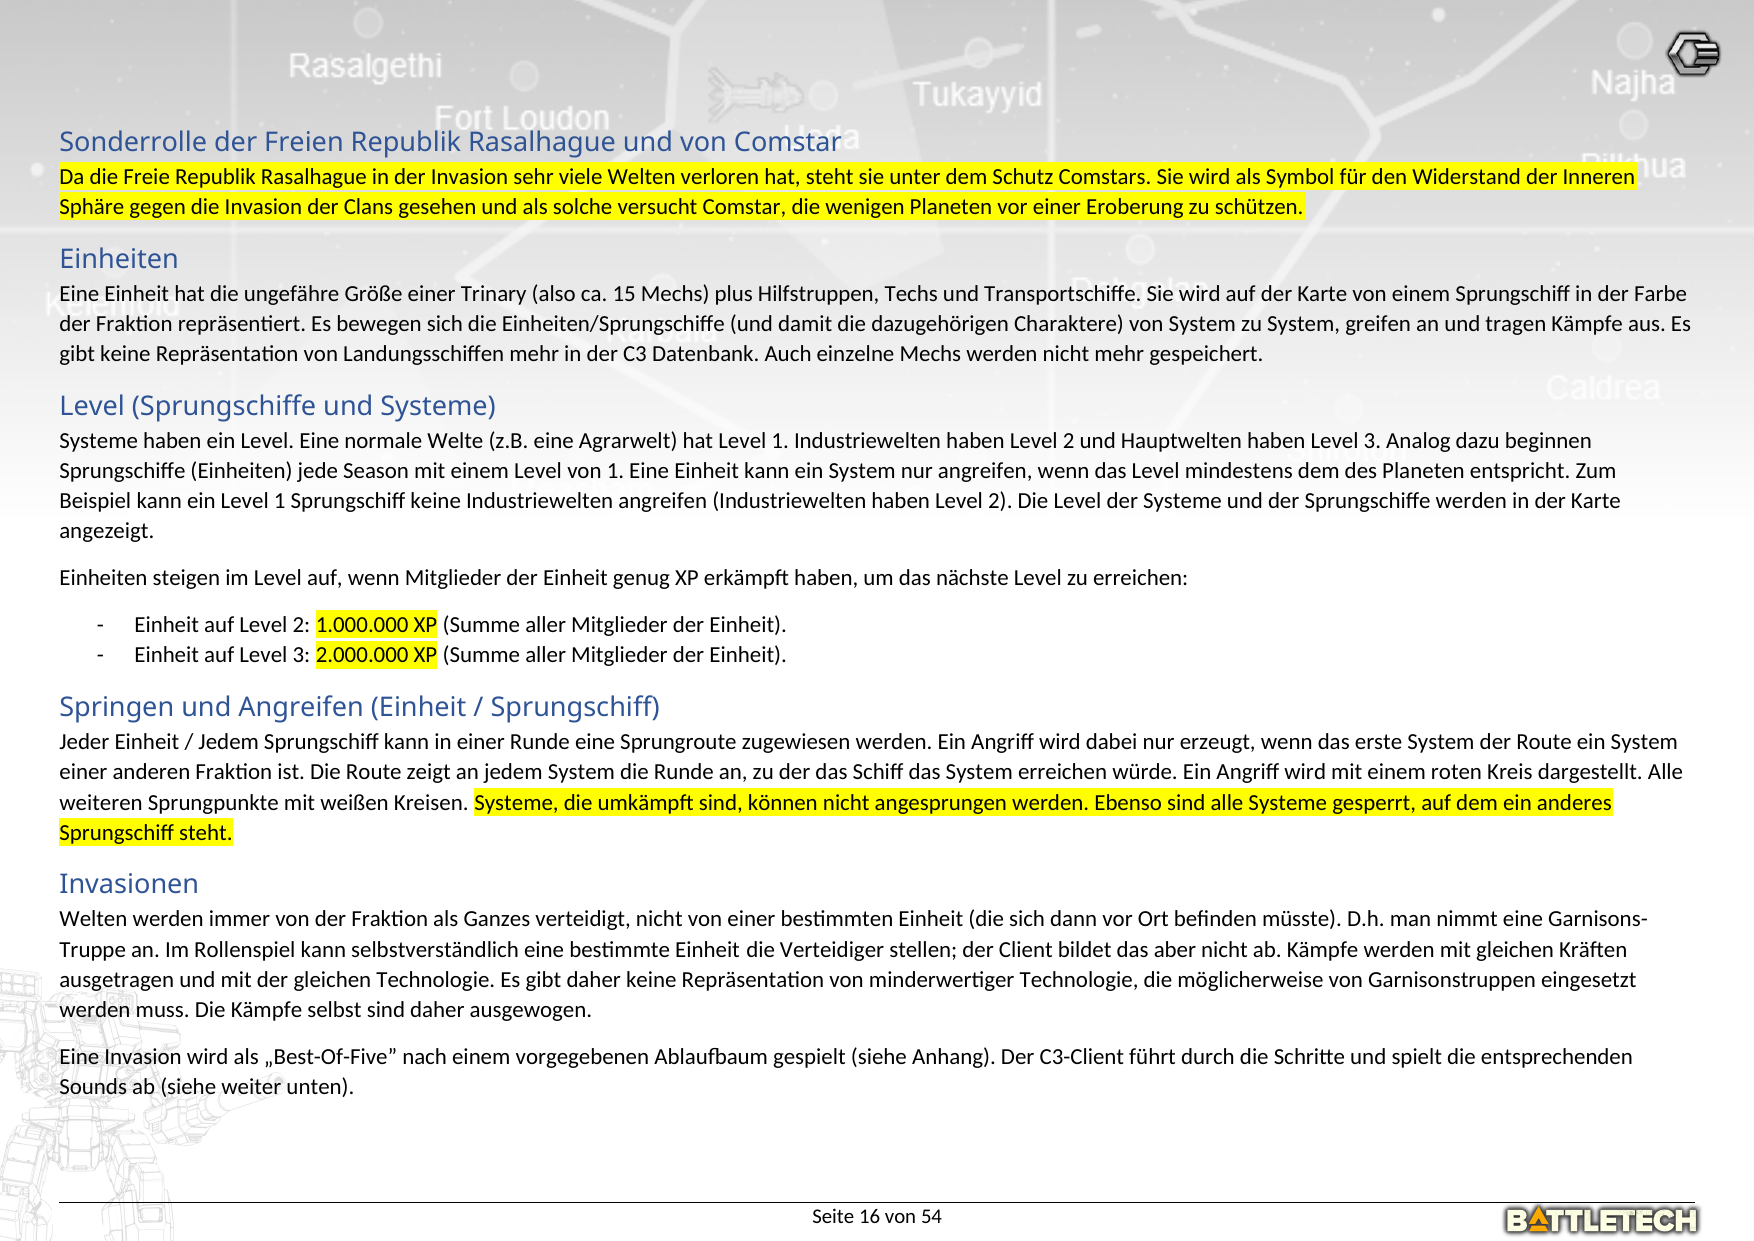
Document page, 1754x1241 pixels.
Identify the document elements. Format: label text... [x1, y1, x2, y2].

list Einheit auf Level 3: 2.000.000 XP (Summe aller Mitglieder der Einheit). [437, 641, 1695, 669]
picture [1493, 1186, 1711, 1241]
text Welten werden immer von der Fraktion als Ganzes verteidigt, nicht von einer bestimmten Einheit (die sich dann vor Ort befinden müsste). D.h. man nimmt eine Garnisons-Truppe an. Im Rollenspiel kann selbstverständlich eine bestimmte Einheit die Verteidiger stellen; der Client bildet das aber nicht ab. Kämpfe werden mit gleichen Kräften ausgetragen und mit der gleichen Technologie. Es gibt daher keine Repräsentation von minderwertiger Technologie, die möglicherweise von Garnisonstruppen eingesetzt werden muss. Die Kämpfe selbst sind daher ausgewogen. [59, 904, 1695, 1023]
text Eine Invasion wird als „Best-Of-Five” nach einem vorgegebenen Ablaufbaum gespielt (siehe Anhang). Der C3-Client führt durch die Schritte und spielt die entsprechenden Sounds ab (siehe weiter unten). [59, 1042, 1695, 1100]
text Eine Einheit hat die ungefähre Größe einer Trinary (also ca. 15 Mechs) plus Hilfstruppen, Techs und Transportschiffe. Sie wird auf der Karte von einem Sprungschiff in der Farbe der Fraktion repräsentiert. Es bewegen sich die Einheiten/Sprungschiffe (und damit die dazugehörigen Charaktere) von System zu System, greifen an und tragen Kämpfe aus. Es gibt keine Repräsentation von Landungsschiffen mehr in der C3 Datenbank. Auch einzelne Mechs werden nicht mehr gespeichert. [59, 279, 1695, 367]
subtitle Level (Sprungschiffe und Systeme) [59, 386, 1695, 423]
subtitle Sonderrolle der Freien Republik Rasalhague und von Comstar [59, 122, 1695, 159]
picture [0, 0, 1754, 531]
subtitle Springen und Angreifen (Einheit / Sprungschiff) [59, 687, 1695, 724]
subtitle Einheiten [59, 239, 1695, 276]
text Da die Freie Republik Rasalhague in der Invasion sehr viele Welten verloren hat, steht sie unter dem Schutz Comstars. Sie wird als Symbol für den Widerstand der Inneren Sphäre gegen die Invasion der Clans gesehen und als solche versucht Comstar, die wenigen Planeten vor einer Eroberung zu schützen. [59, 162, 1695, 220]
list Einheit auf Level 3: 2.000.000 XP (Summe aller Mitglieder der Einheit). [97, 641, 316, 669]
list Einheit auf Level 2: 1.000.000 XP (Summe aller Mitglieder der Einheit). [97, 610, 316, 638]
text Systeme haben ein Level. Eine normale Welte (z.B. eine Agrarwelt) hat Level 1. Industriewelten haben Level 2 und Hauptwelten haben Level 3. Analog dazu beginnen Sprungschiffe (Einheiten) jede Season mit einem Level von 1. Eine Einheit kann ein System nur angreifen, wenn das Level mindestens dem des Planeten entspricht. Zum Beispiel kann ein Level 1 Sprungschiff keine Industriewelten angreifen (Industriewelten haben Level 2). Die Level der Systeme und der Sprungschiffe werden in der Karte angezeigt. [59, 426, 1695, 545]
subtitle Invasionen [59, 865, 1695, 902]
text Einheiten steigen im Level auf, wenn Mitglieder der Einheit genug XP erkämpft haben, um das nächste Level zu erreichen: [59, 563, 1695, 592]
text Jeder Einheit / Jedem Sprungschiff kann in einer Runde eine Sprungroute zugewiesen werden. Ein Angriff wird dabei nur erzeugt, wenn das erste System der Route ein System einer anderen Fraktion ist. Die Route zeigt an jedem System die Runde an, zu der das Schiff das System erreichen würde. Ein Angriff wird mit einem roten Kreis dargestellt. Alle weiteren Sprungpunkte mit weißen Kreisen. Systeme, die umkämpft sind, können nicht angesprungen werden. Ebenso sind alle Systeme gesperrt, auf dem ein anderes Sprungschiff steht. [59, 727, 1695, 846]
list Einheit auf Level 2: 1.000.000 XP (Summe aller Mitglieder der Einheit). [437, 610, 1695, 638]
